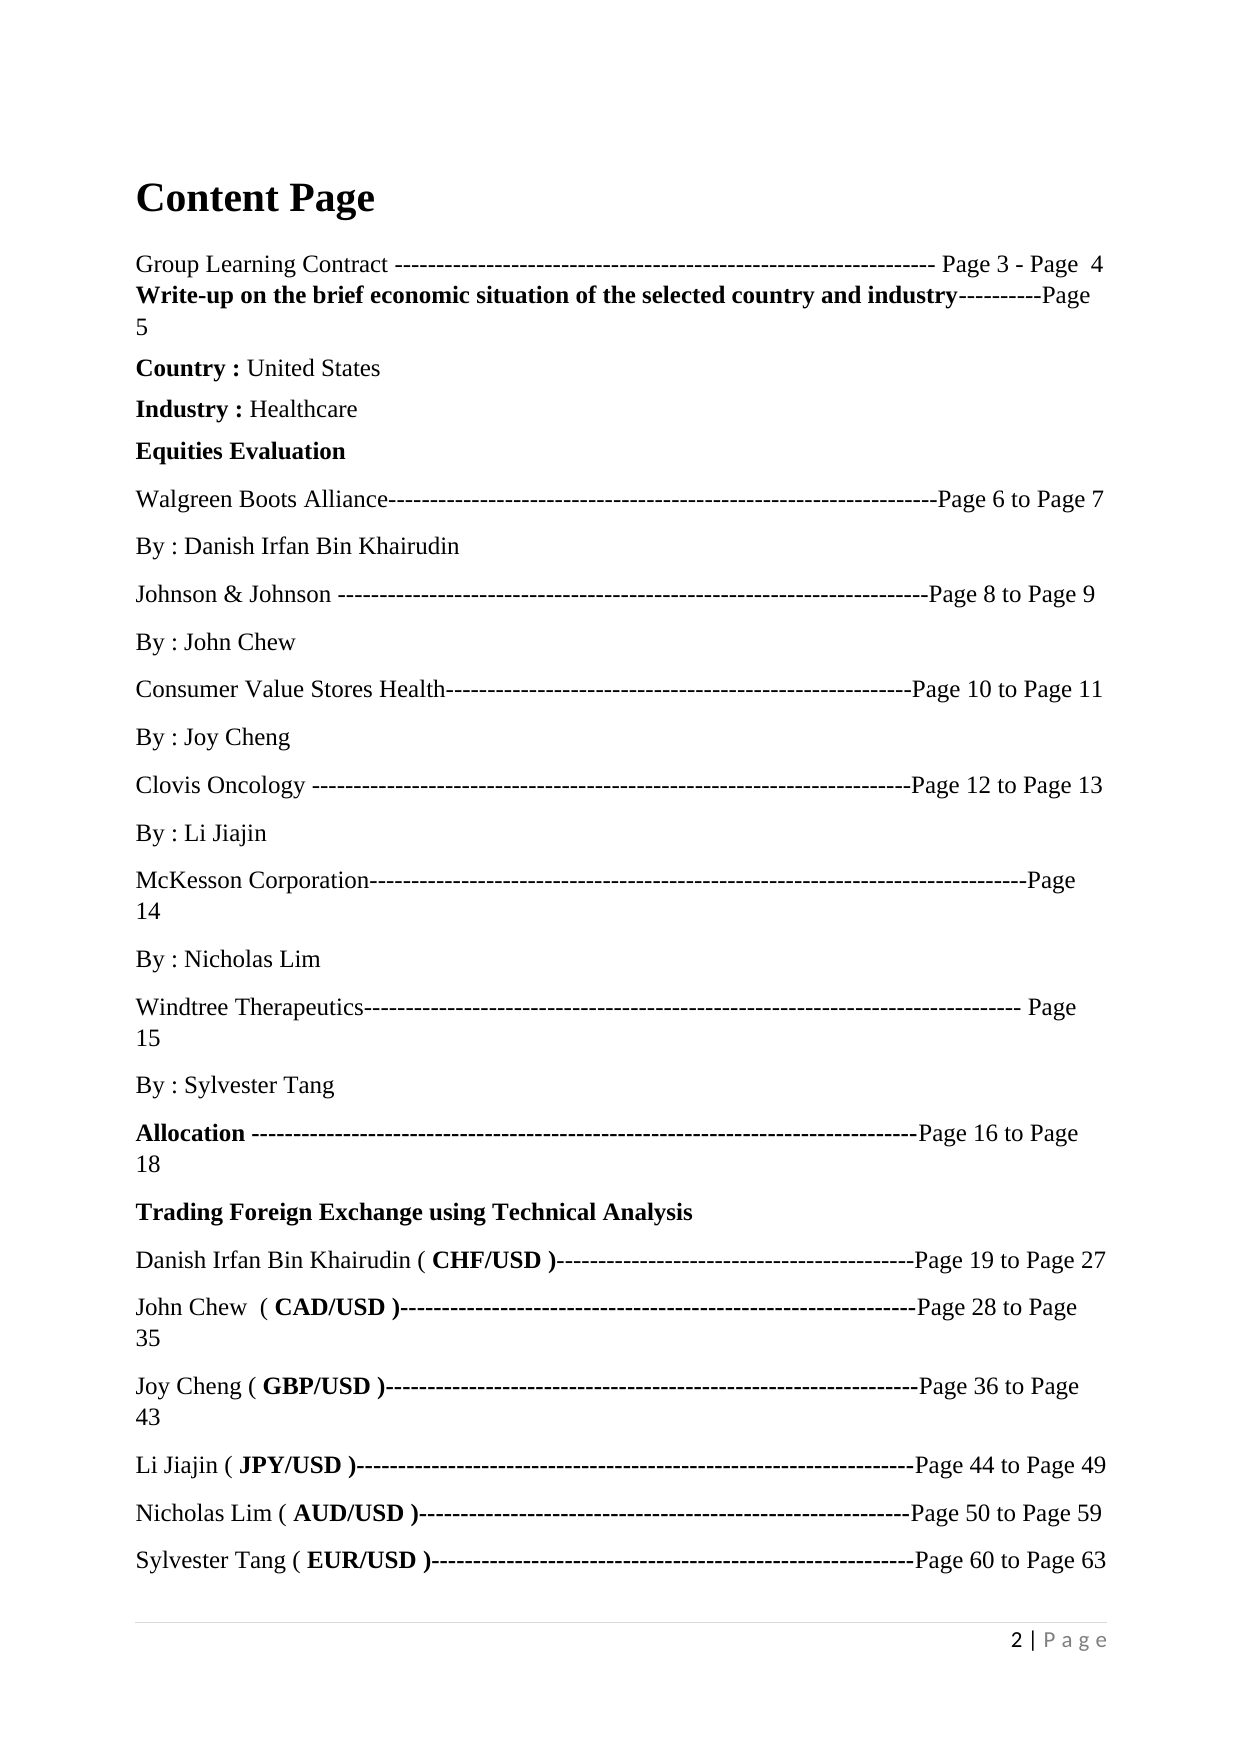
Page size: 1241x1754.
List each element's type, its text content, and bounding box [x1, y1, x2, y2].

text By : Joy Cheng [135, 722, 1107, 751]
text Johnson & Johnson -----------------------------------------------------------------------Page 8 to Page 9 [135, 579, 1107, 608]
text Windtree Therapeutics------------------------------------------------------------------------------- Page 15 [135, 992, 1107, 1052]
text Equities Evaluation [135, 436, 1107, 465]
text Country : United States [135, 353, 1107, 382]
text By : Nicholas Lim [135, 944, 1107, 973]
text Write-up on the brief economic situation of the selected country and industry----------Page 5 [135, 281, 1107, 340]
text Clovis Oncology ------------------------------------------------------------------------Page 12 to Page 13 [135, 770, 1107, 799]
text Consumer Value Stores Health--------------------------------------------------------Page 10 to Page 11 [135, 674, 1107, 703]
text Trading Foreign Exchange using Technical Analysis [135, 1197, 1107, 1226]
text Danish Irfan Bin Khairudin ( CHF/USD )-------------------------------------------Page 19 to Page 27 [135, 1245, 1107, 1273]
text Allocation --------------------------------------------------------------------------------Page 16 to Page 18 [135, 1118, 1107, 1178]
text Joy Cheng ( GBP/USD )----------------------------------------------------------------Page 36 to Page 43 [135, 1371, 1107, 1431]
text Group Learning Contract ----------------------------------------------------------------- Page 3 - Page 4 [135, 249, 1107, 278]
text By : John Chew [135, 627, 1107, 656]
text By : Danish Irfan Bin Khairudin [135, 531, 1107, 560]
text Content Page [135, 173, 1107, 221]
text Sylvester Tang ( EUR/USD )----------------------------------------------------------Page 60 to Page 63 [135, 1545, 1107, 1574]
text Li Jiajin ( JPY/USD )-------------------------------------------------------------------Page 44 to Page 49 [135, 1450, 1107, 1479]
text By : Sylvester Tang [135, 1071, 1107, 1099]
text Walgreen Boots Alliance------------------------------------------------------------------Page 6 to Page 7 [135, 484, 1107, 512]
text By : Li Jiajin [135, 818, 1107, 846]
text Nicholas Lim ( AUD/USD )-----------------------------------------------------------Page 50 to Page 59 [135, 1498, 1107, 1526]
text McKesson Corporation-------------------------------------------------------------------------------Page 14 [135, 865, 1107, 925]
text Industry : Healthcare [135, 394, 1107, 423]
text John Chew ( CAD/USD )--------------------------------------------------------------Page 28 to Page 35 [135, 1292, 1107, 1352]
